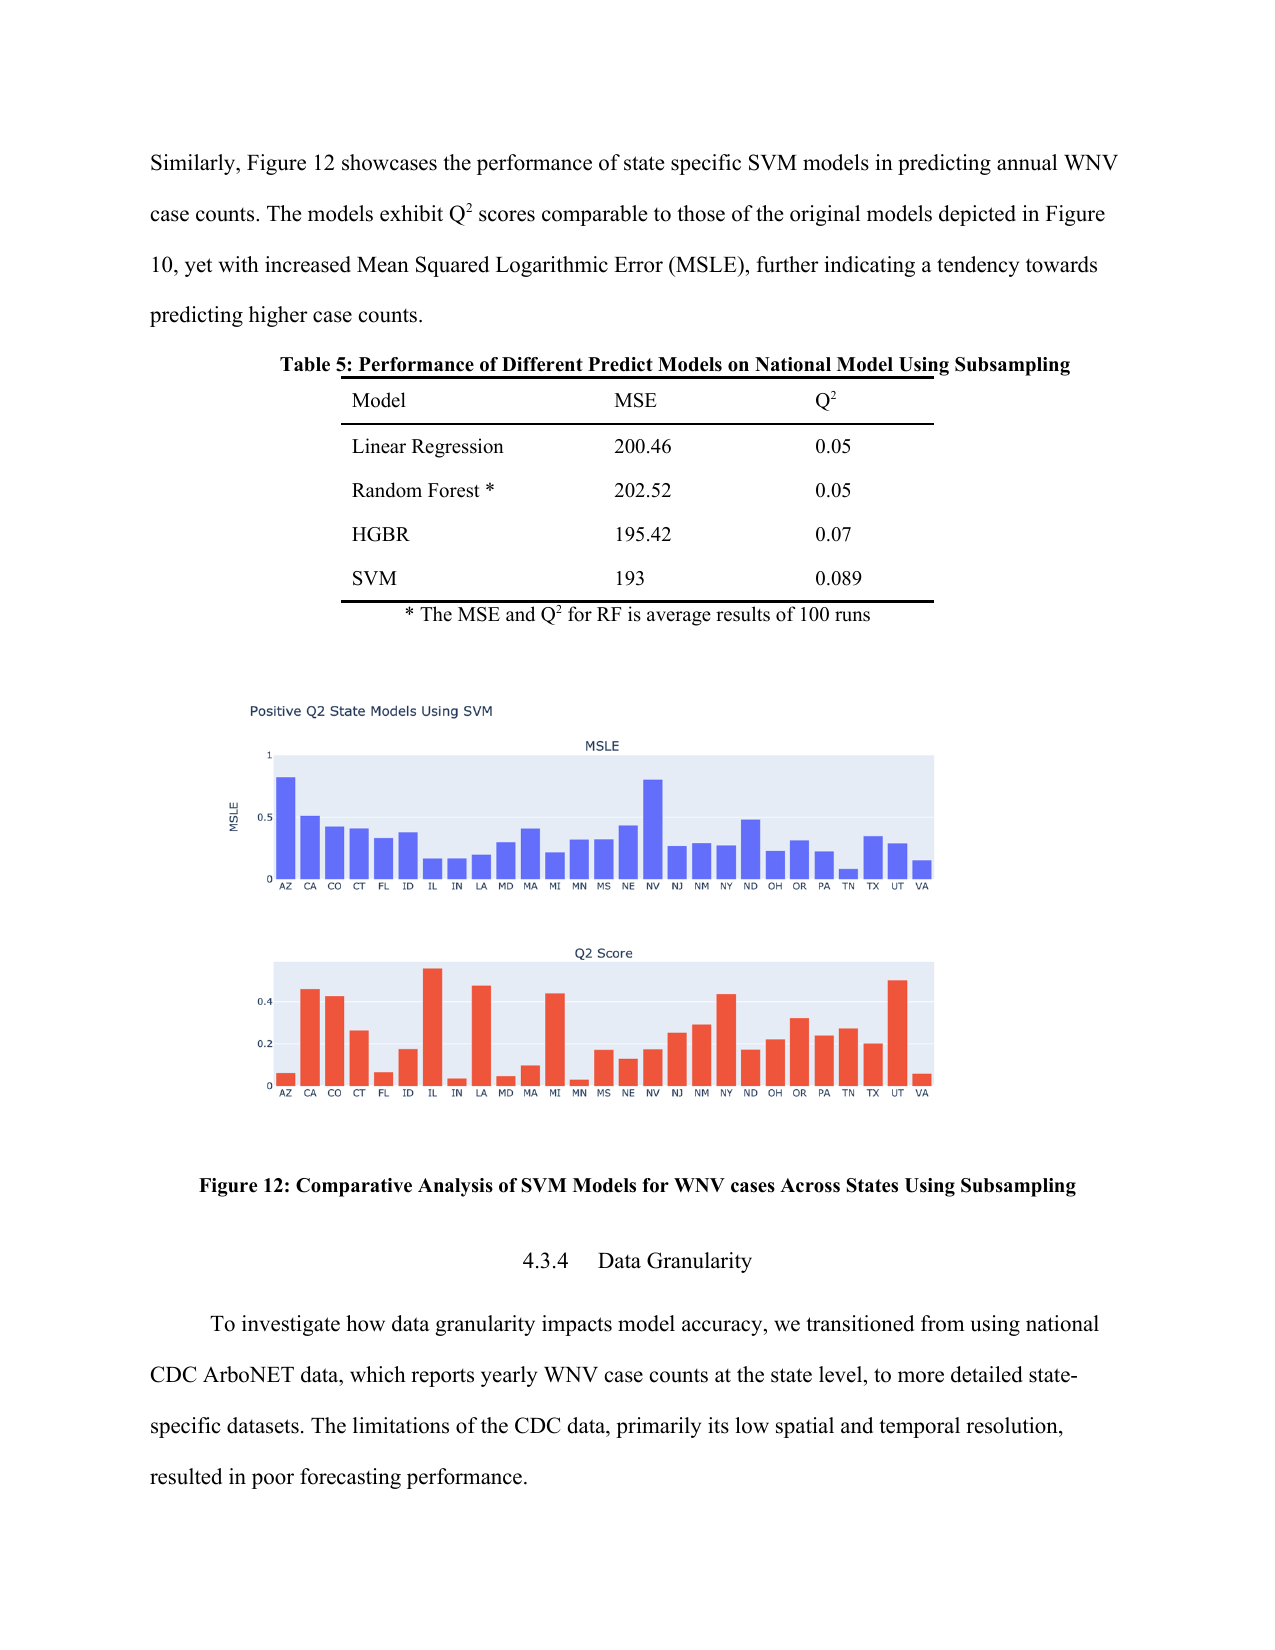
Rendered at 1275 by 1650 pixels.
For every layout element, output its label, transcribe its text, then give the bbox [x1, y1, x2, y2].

subtitle Data Granularity [150, 1248, 1125, 1273]
table_cell 0.05 [804, 469, 934, 512]
table_cell 0.089 [804, 556, 934, 600]
table_cell 0.07 [804, 513, 934, 556]
text To investigate how data granularity impacts model accuracy, we transitioned from using national CDC ArboNET data, which reports yearly WNV case counts at the state level, to more detailed state-specific datasets. The limitations of the CDC data, primarily its low spatial and temporal resolution, resulted in poor forecasting performance. [150, 1311, 1125, 1489]
table_cell 195.42 [604, 513, 804, 556]
table_cell SVM [341, 556, 604, 600]
title Table 5: Performance of Different Predict Models on National Model Using Subsampling [225, 353, 1125, 376]
table_cell 200.46 [604, 425, 804, 468]
table_cell 202.52 [604, 469, 804, 512]
picture [210, 676, 997, 1149]
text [150, 150, 1125, 328]
table_cell HGBR [341, 513, 604, 556]
table_cell 193 [604, 556, 804, 600]
table_header MSE [604, 379, 804, 422]
table_cell Linear Regression [341, 425, 604, 468]
subtitle * The MSE and Q2 for RF is average results of 100 runs [150, 602, 1125, 626]
table_cell 0.05 [804, 425, 934, 468]
table_header Q2 [804, 379, 934, 422]
title Figure 12: Comparative Analysis of SVM Models for WNV cases Across States Using Subsampling [150, 1174, 1125, 1197]
table_cell Random Forest * [341, 469, 604, 512]
table_header Model [341, 379, 604, 422]
